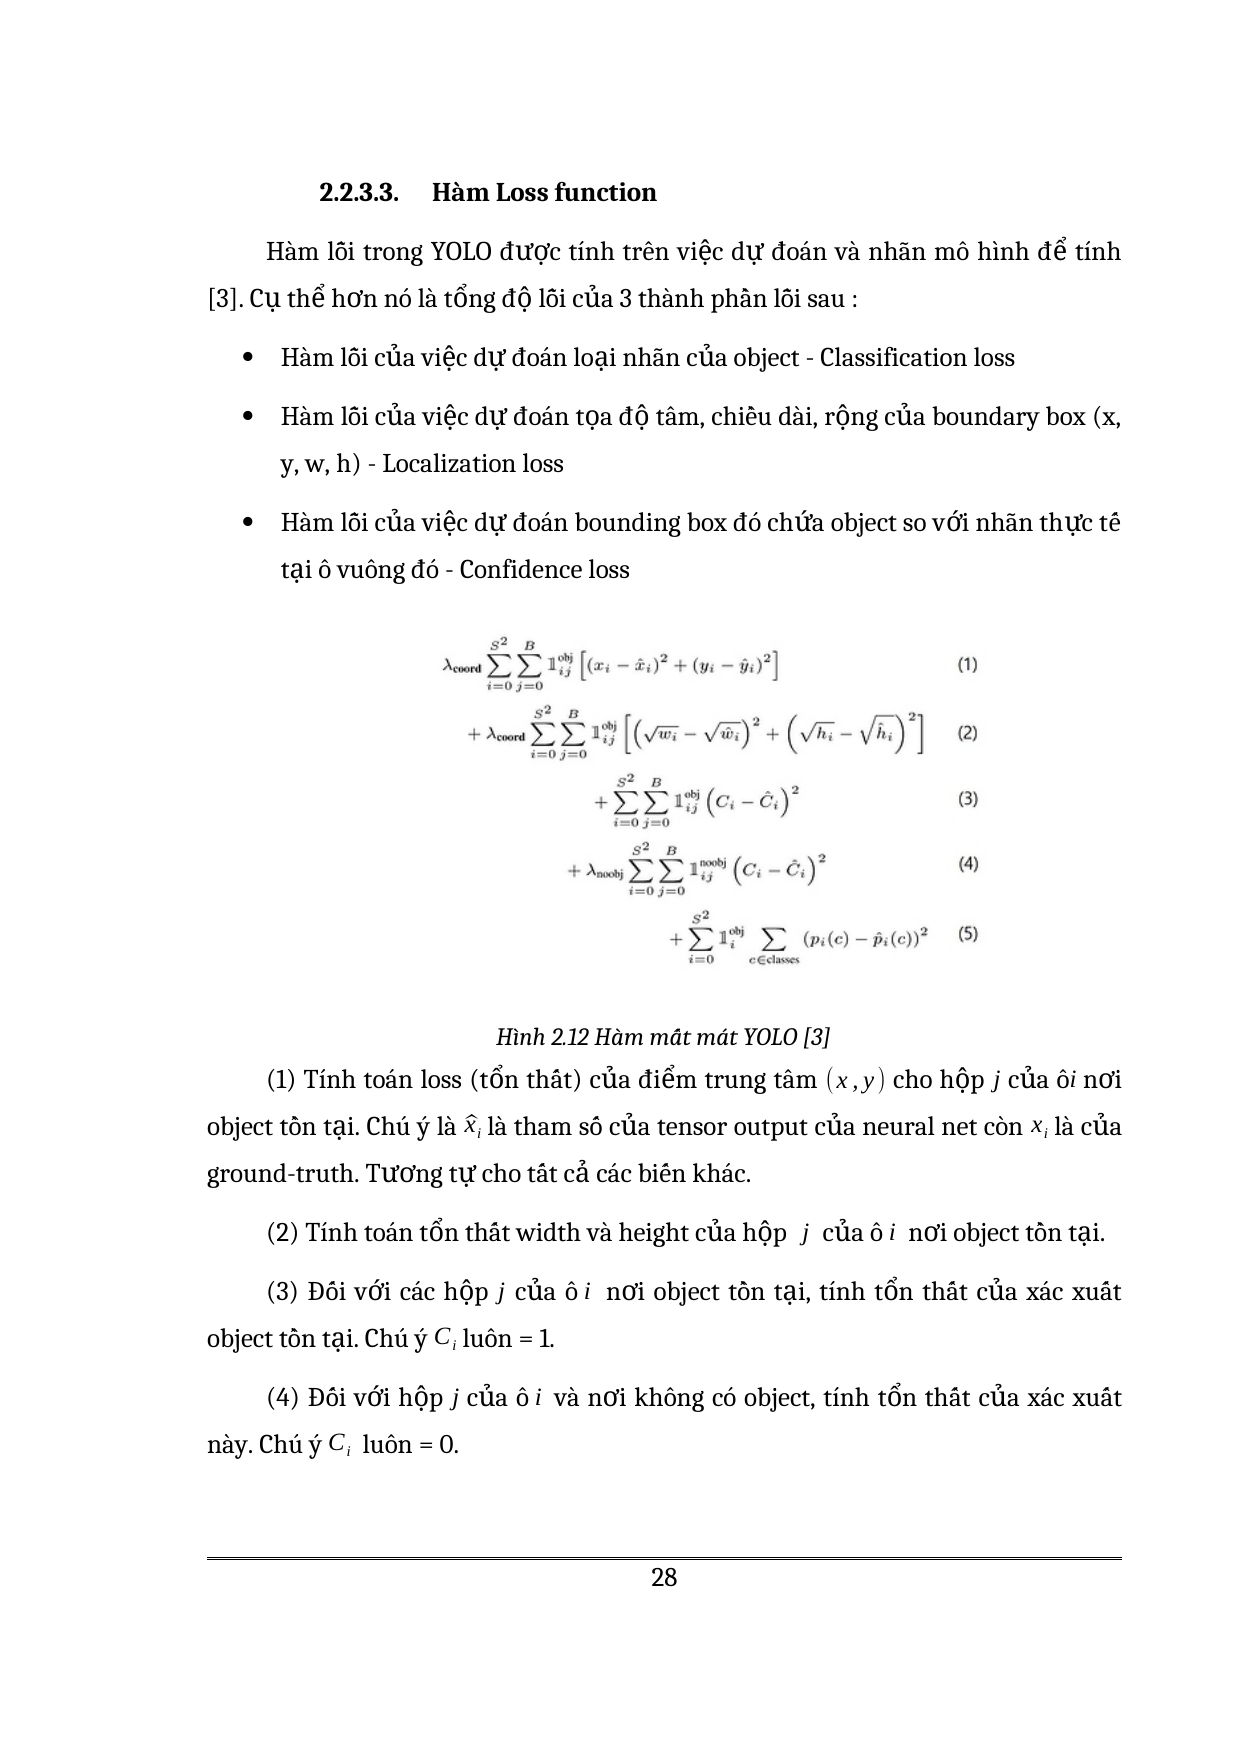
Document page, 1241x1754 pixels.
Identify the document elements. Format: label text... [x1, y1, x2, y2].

subtitle Hàm Loss function [319, 177, 1122, 208]
text Hình . Hàm mất mát YOLO [207, 1023, 1122, 1052]
list Hàm lỗi của việc dự đoán bounding box đó chứa object so với nhãn thực tế tại ô vuông đó - Confidence loss [243, 507, 1122, 585]
list Hàm lỗi của việc dự đoán loại nhãn của object - Classification loss [243, 342, 1122, 373]
picture [244, 629, 1160, 979]
text (2) Tính toán tổn thất width và height của hộp của ô nơi object tồn tại. [207, 1217, 1122, 1248]
text (3) Đối với các hộp của ô nơi object tồn tại, tính tổn thất của xác xuất object tồn tại. Chú ý luôn = 1. [207, 1276, 1122, 1354]
text (4) Đối với hộp của ô và nơi không có object, tính tổn thất của xác xuất này. Chú ý luôn = 0. [207, 1382, 1122, 1460]
text Hàm lỗi trong YOLO được tính trên việc dự đoán và nhãn mô hình để tính. Cụ thể hơn nó là tổng độ lỗi của 3 thành phần lỗi sau : [207, 236, 1122, 314]
list Hàm lỗi của việc dự đoán tọa độ tâm, chiều dài, rộng của boundary box (x, y, w, h) - Localization loss [243, 401, 1122, 479]
text (1) Tính toán loss (tổn thất) của điểm trung tâm cho hộp của ô nơi object tồn tại. Chú ý là là tham số của tensor output của neural net còn là của ground-truth. Tương tự cho tất cả các biến khác. [207, 1064, 1122, 1189]
